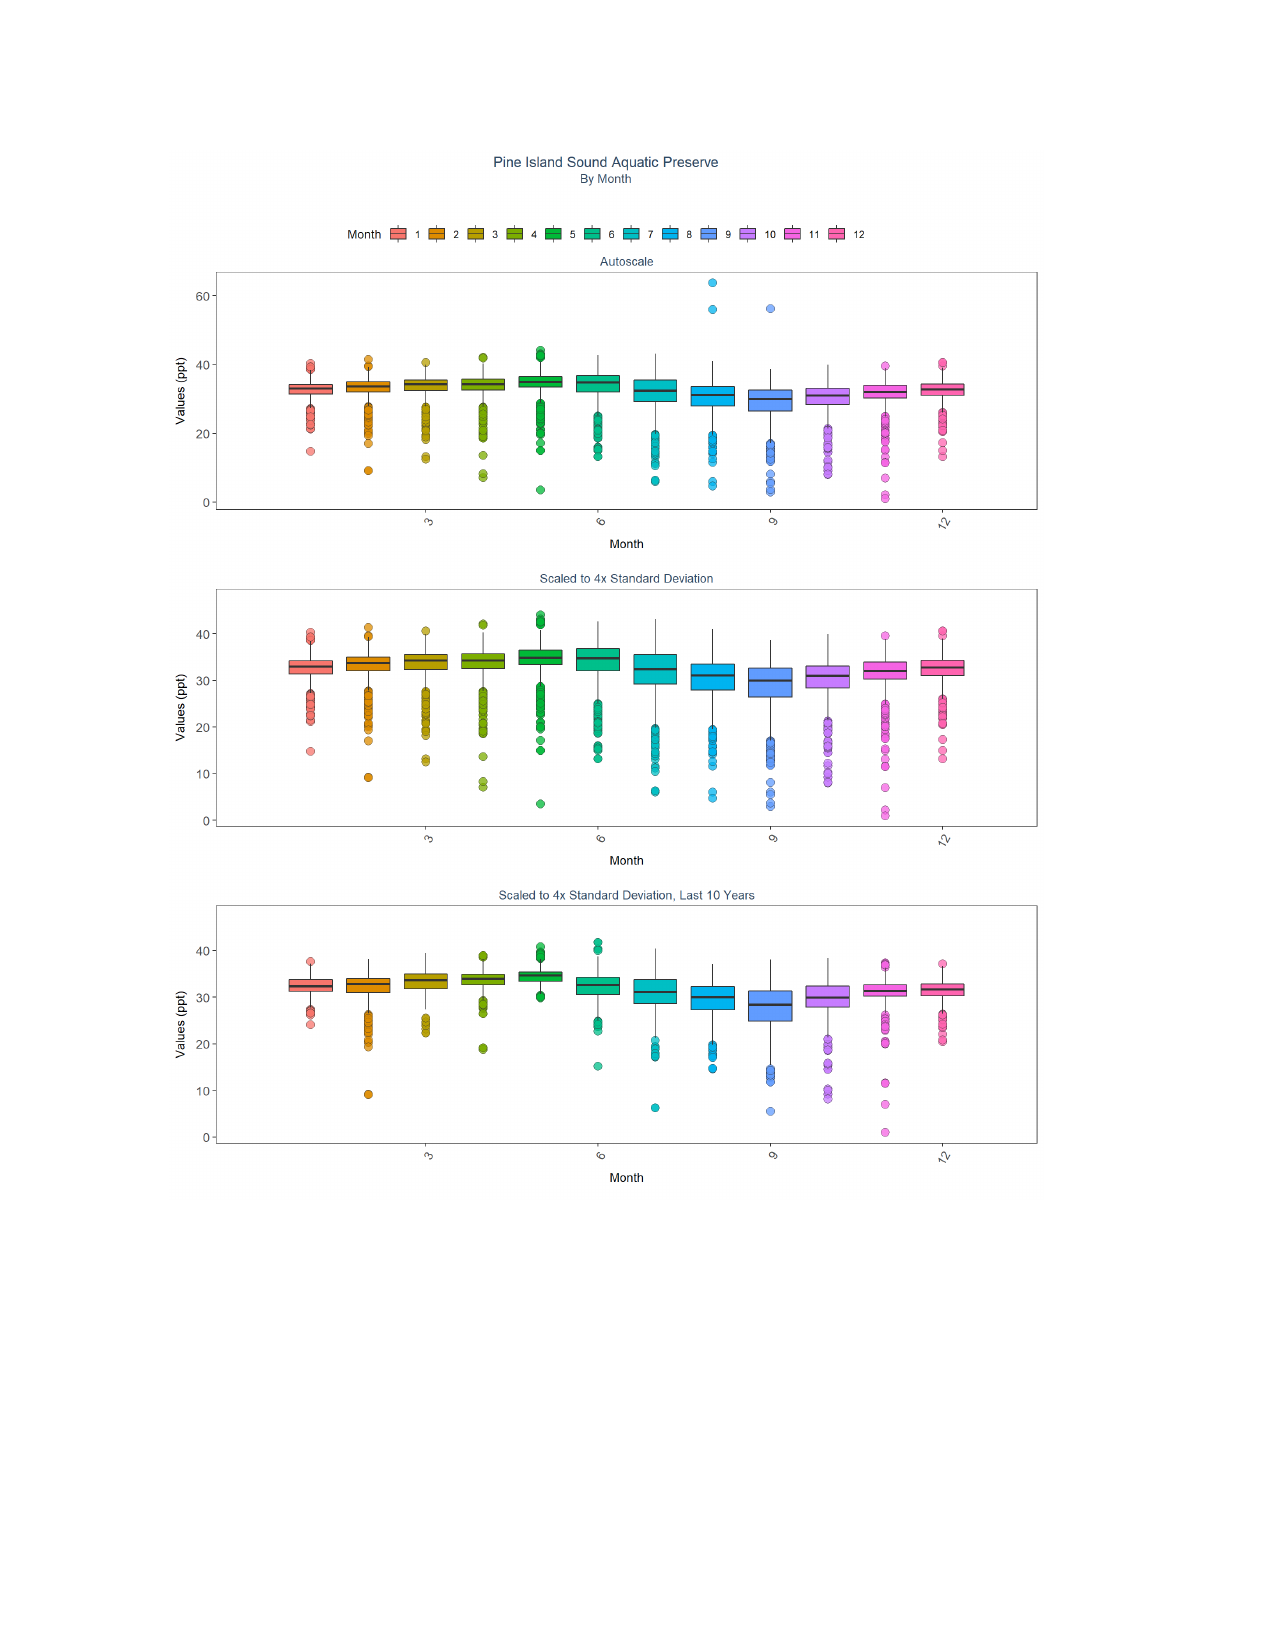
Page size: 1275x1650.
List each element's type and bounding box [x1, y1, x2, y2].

picture [168, 150, 1044, 1200]
